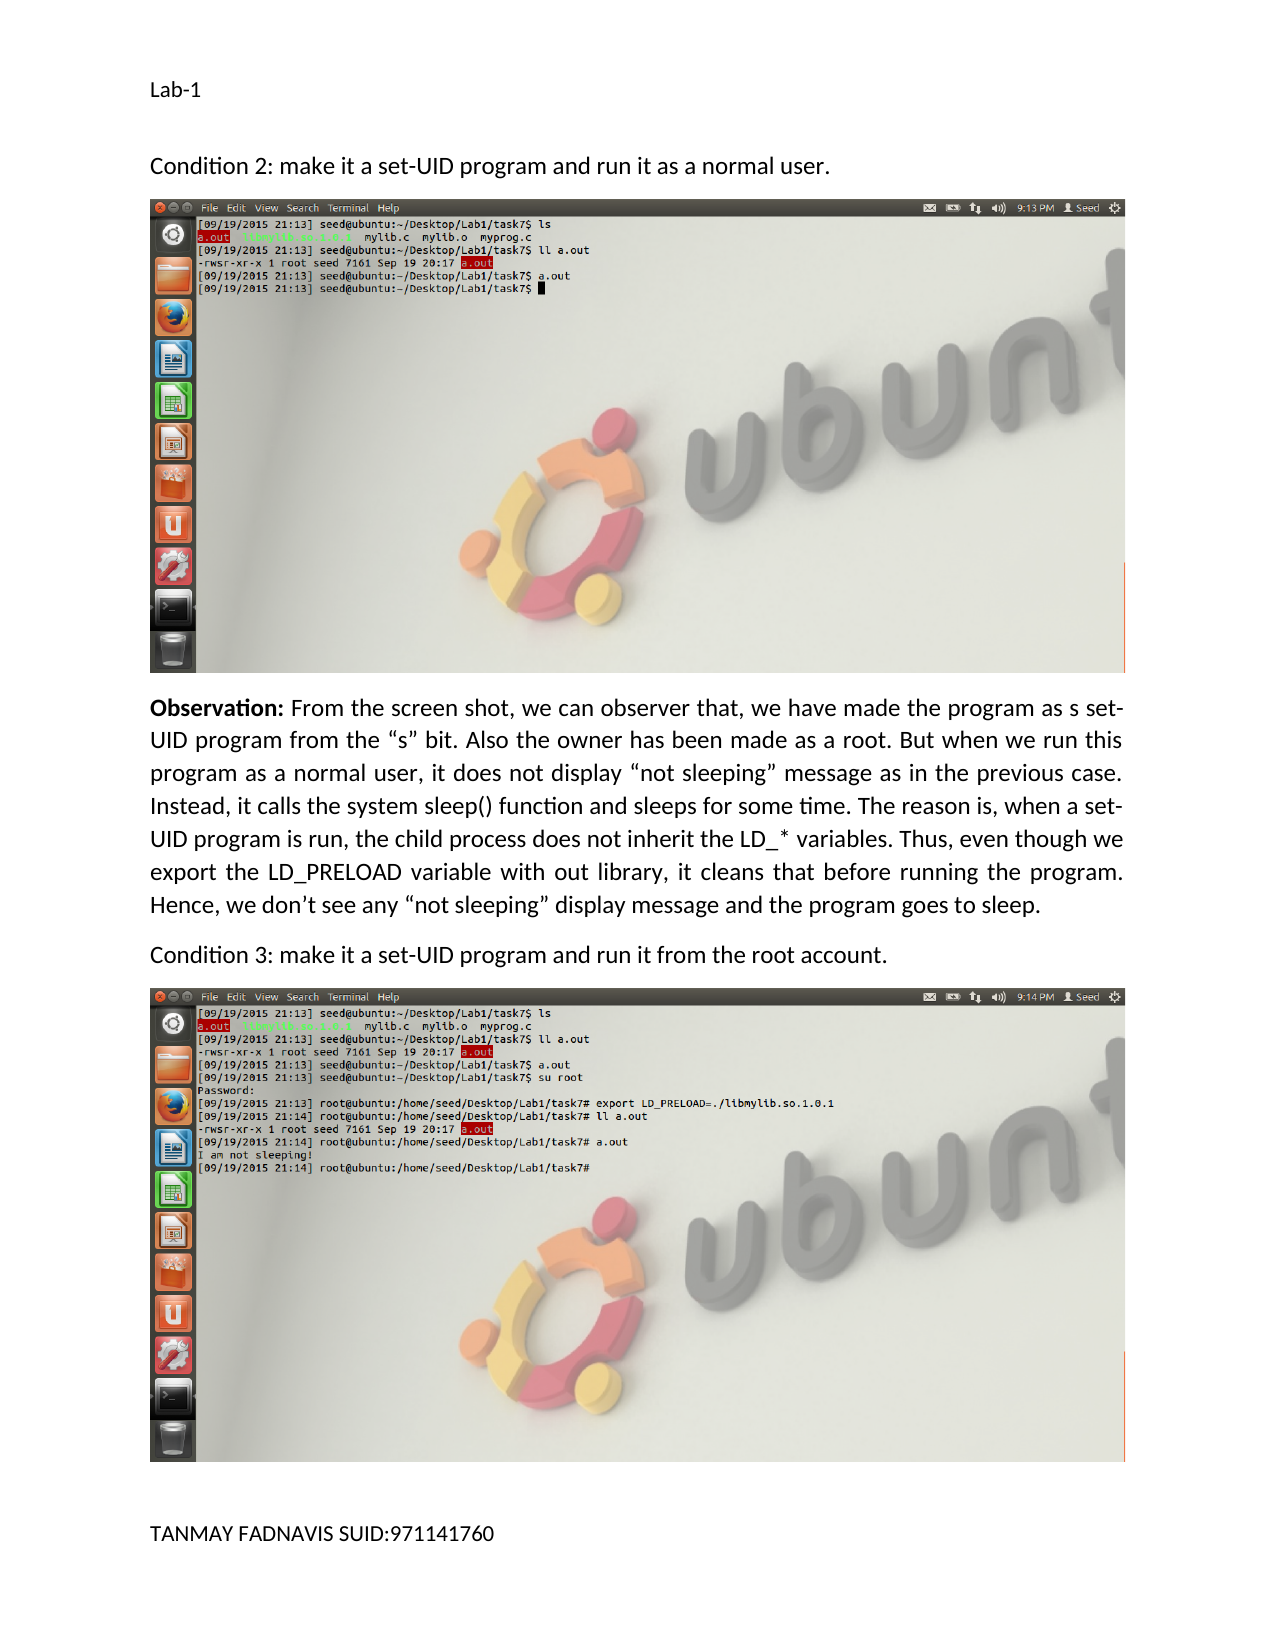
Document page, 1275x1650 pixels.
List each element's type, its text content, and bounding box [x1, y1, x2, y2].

text Observation: From the screen shot, we can observer that, we have made the program as s set-UID program from the “s” bit. Also the owner has been made as a root. But when we run this program as a normal user, it does not display “not sleeping” message as in the previous case. Instead, it calls the system sleep() function and sleeps for some time. The reason is, when a set-UID program is run, the child process does not inherit the LD_* variables. Thus, even though we export the LD_PRELOAD variable with out library, it cleans that before running the program. Hence, we don’t see any “not sleeping” display message and the program goes to sleep. [150, 692, 1125, 920]
picture [150, 988, 1125, 1462]
text Condition 2: make it a set-UID program and run it as a normal user. [150, 150, 1125, 181]
text Condition 3: make it a set-UID program and run it from the root account. [150, 939, 1125, 969]
picture [150, 199, 1125, 673]
